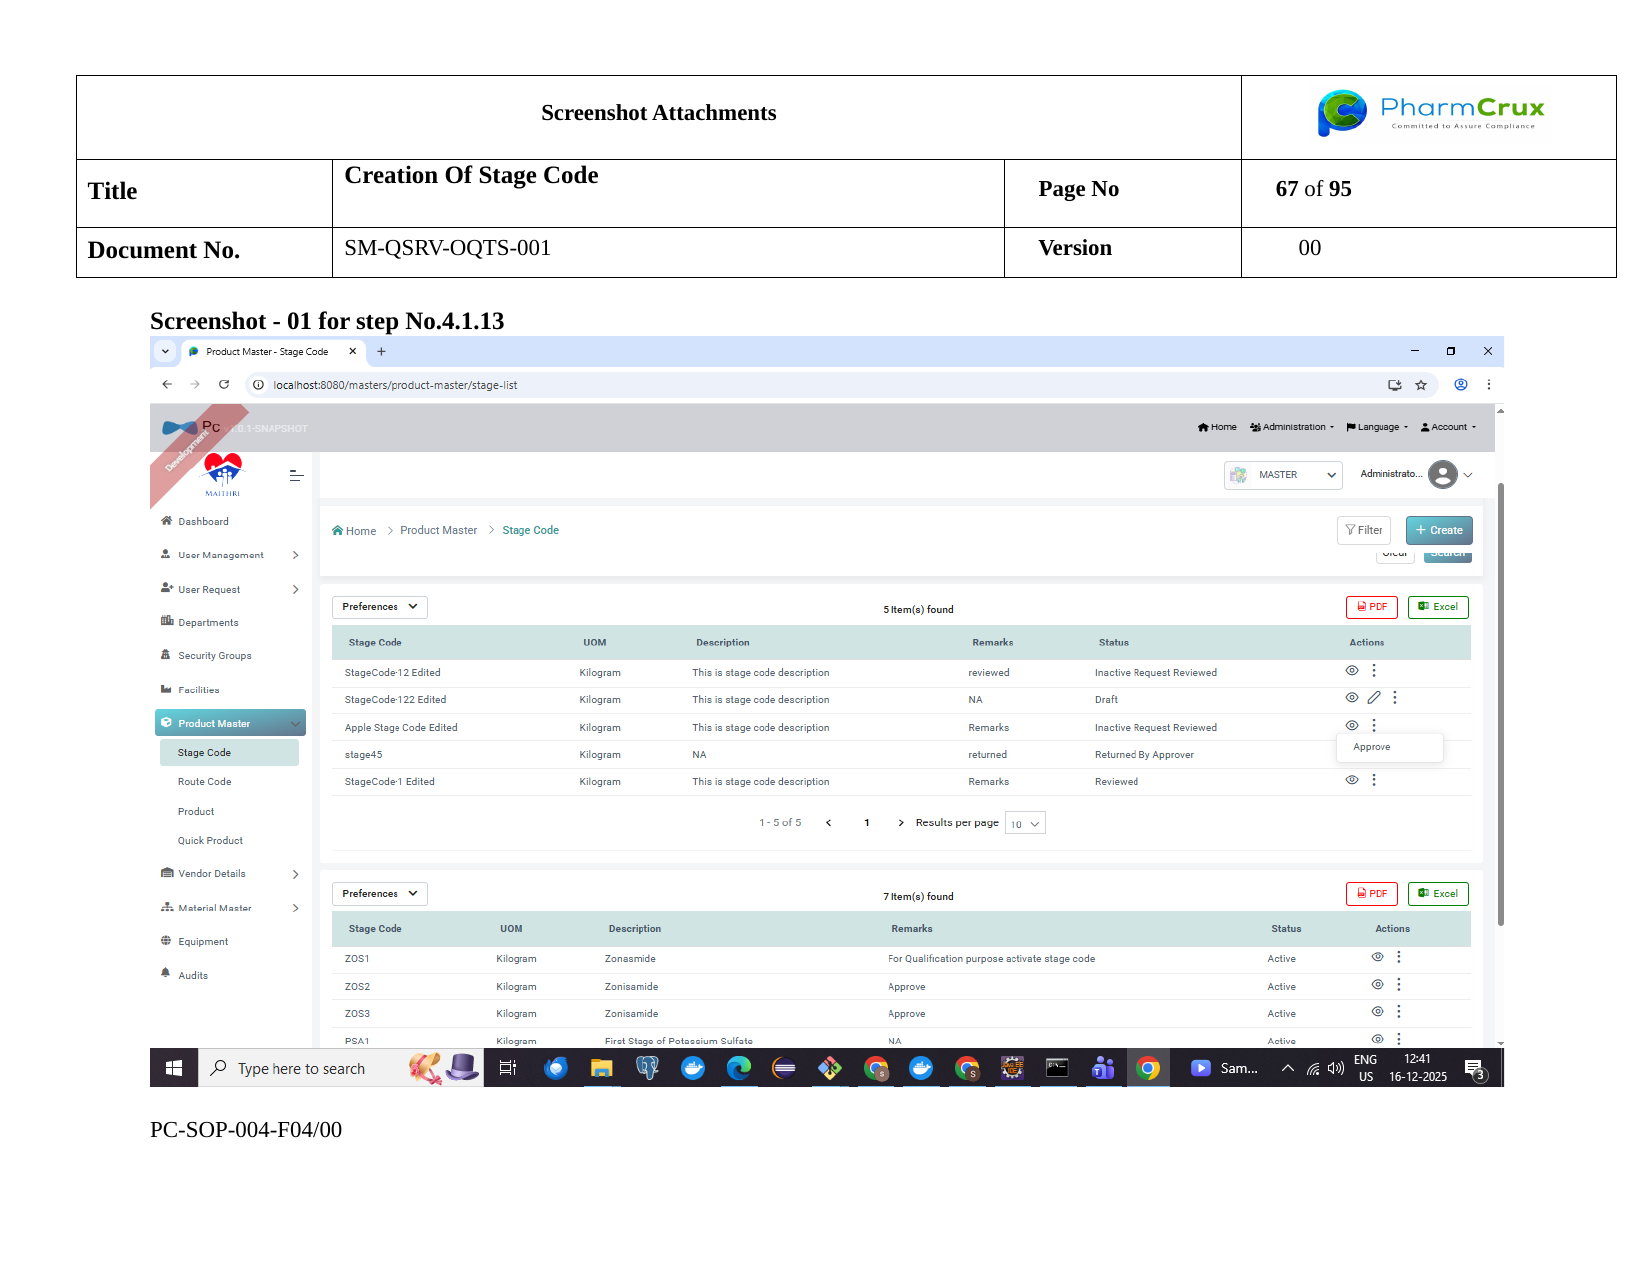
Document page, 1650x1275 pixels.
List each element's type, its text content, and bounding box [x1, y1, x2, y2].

picture [1307, 82, 1551, 143]
text Screenshot - 01 for step No.4.1.13 [150, 306, 1500, 336]
picture [150, 336, 1505, 1087]
